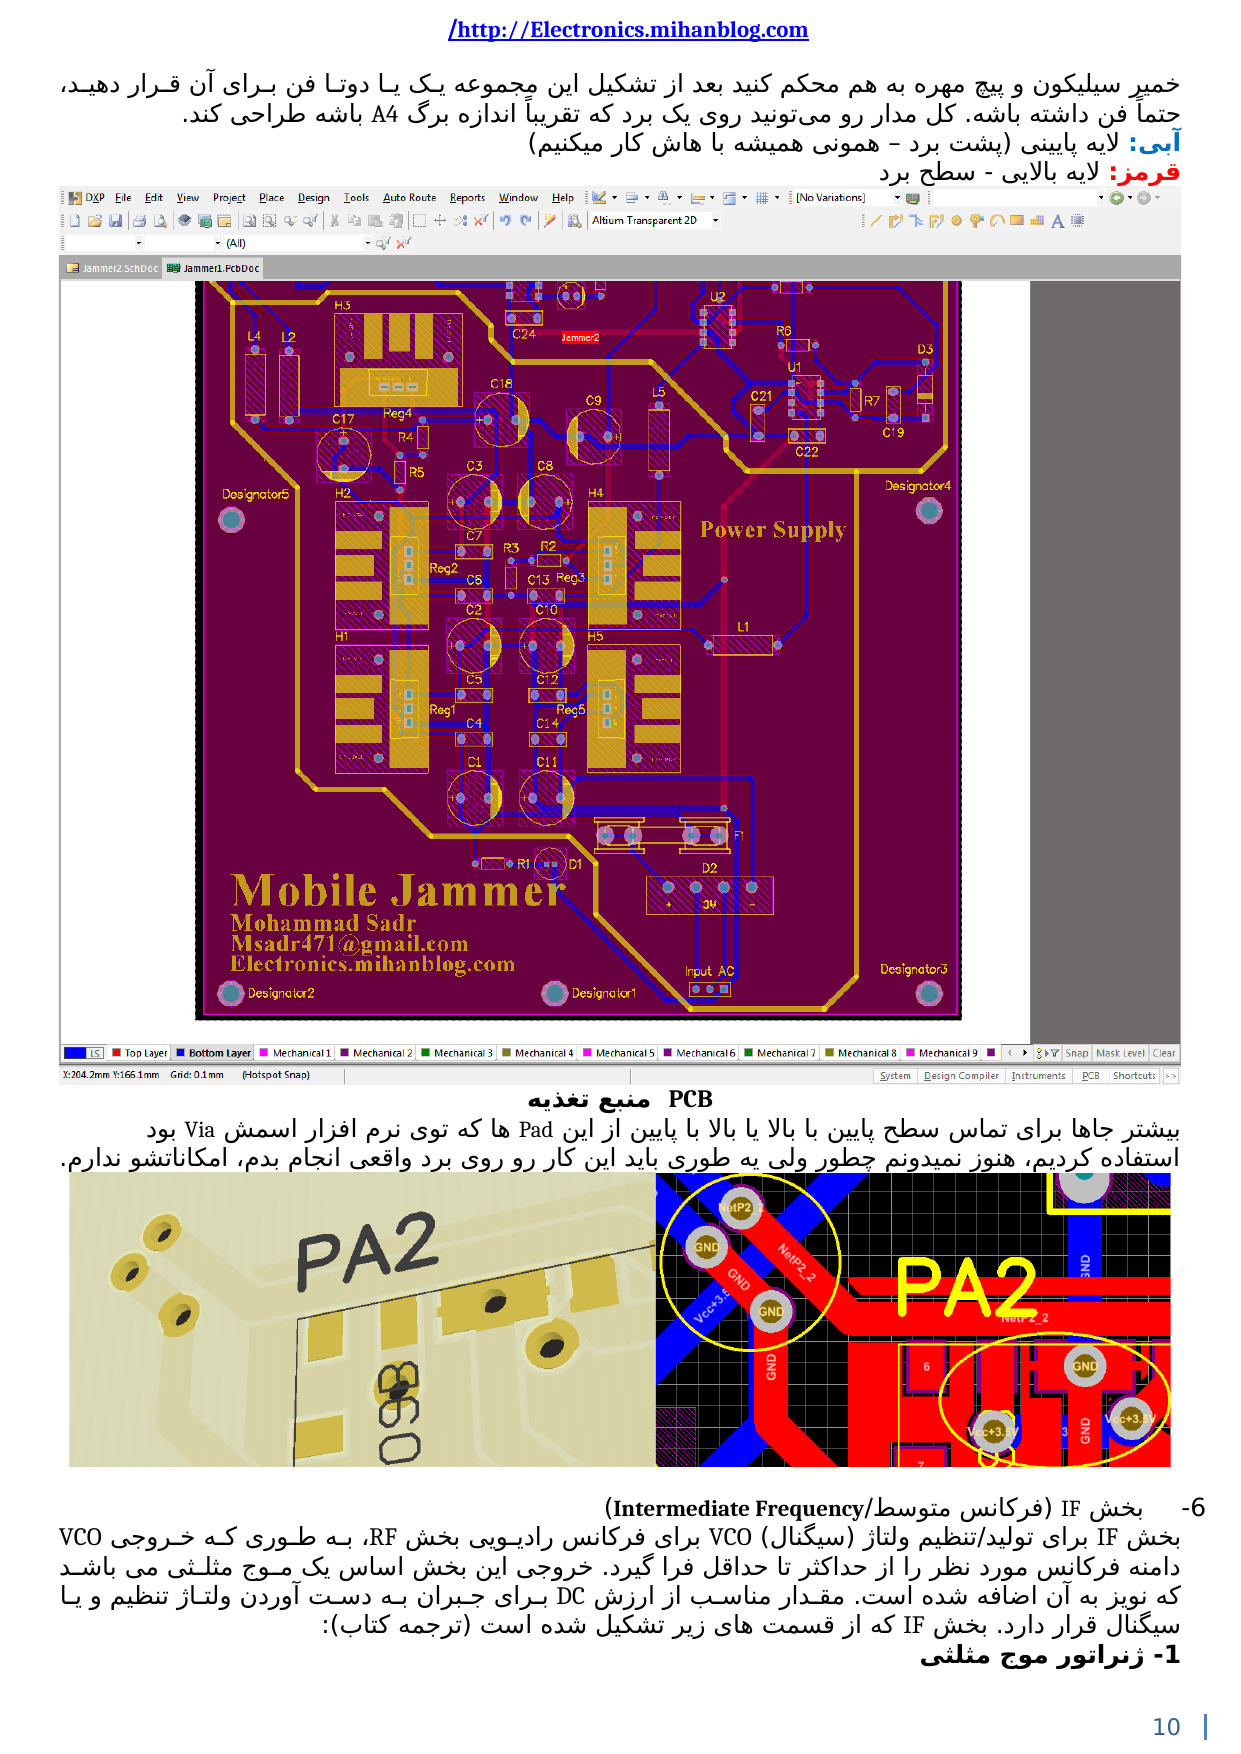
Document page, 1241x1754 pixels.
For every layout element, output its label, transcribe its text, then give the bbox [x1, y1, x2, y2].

text قرمز: لایه بالایی - سطح برد [59, 157, 1181, 186]
picture [69, 1172, 1171, 1467]
text بخش IF برای تولید/تنظیم ولتاژ (سیگنال) VCO برای فرکانس رادیویی بخش RF، به طوری که خروجی VCO دامنه فرکانس مورد نظر را از حداکثر تا حداقل فرا گیرد. خروجی این بخش اساس یک موج مثلثی می باشد که نویز به آن اضافه شده است. مقدار مناسب از ارزش DC برای جبران به دست آوردن ولتاژ تنظیم و یا سیگنال قرار دارد. بخش IF که از قسمت های زیر تشکیل شده است (ترجمه کتاب): [59, 1523, 1181, 1640]
text آبی: لایه پایینی (پشت برد – همونی همیشه با هاش کار میکنیم) [59, 128, 1181, 157]
text بیشتر جاها برای تماس سطح پایین با بالا یا بالا با پایین از این Pad ها که توی نرم افزار اسمش Via بود استفاده کردیم، هنوز نمیدونم چطور ولی یه طوری باید این کار رو روی برد واقعی انجام بدم، امکاناتشو ندارم. [59, 1114, 1181, 1172]
text 1- ژنراتور موج مثلثی [59, 1640, 1181, 1669]
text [59, 70, 1181, 128]
text PCB منبع تغذیه [59, 1085, 1181, 1114]
subtitle بخش IF (فرکانس متوسط/Intermediate Frequency) [59, 1493, 1181, 1523]
picture [58, 186, 1182, 1085]
